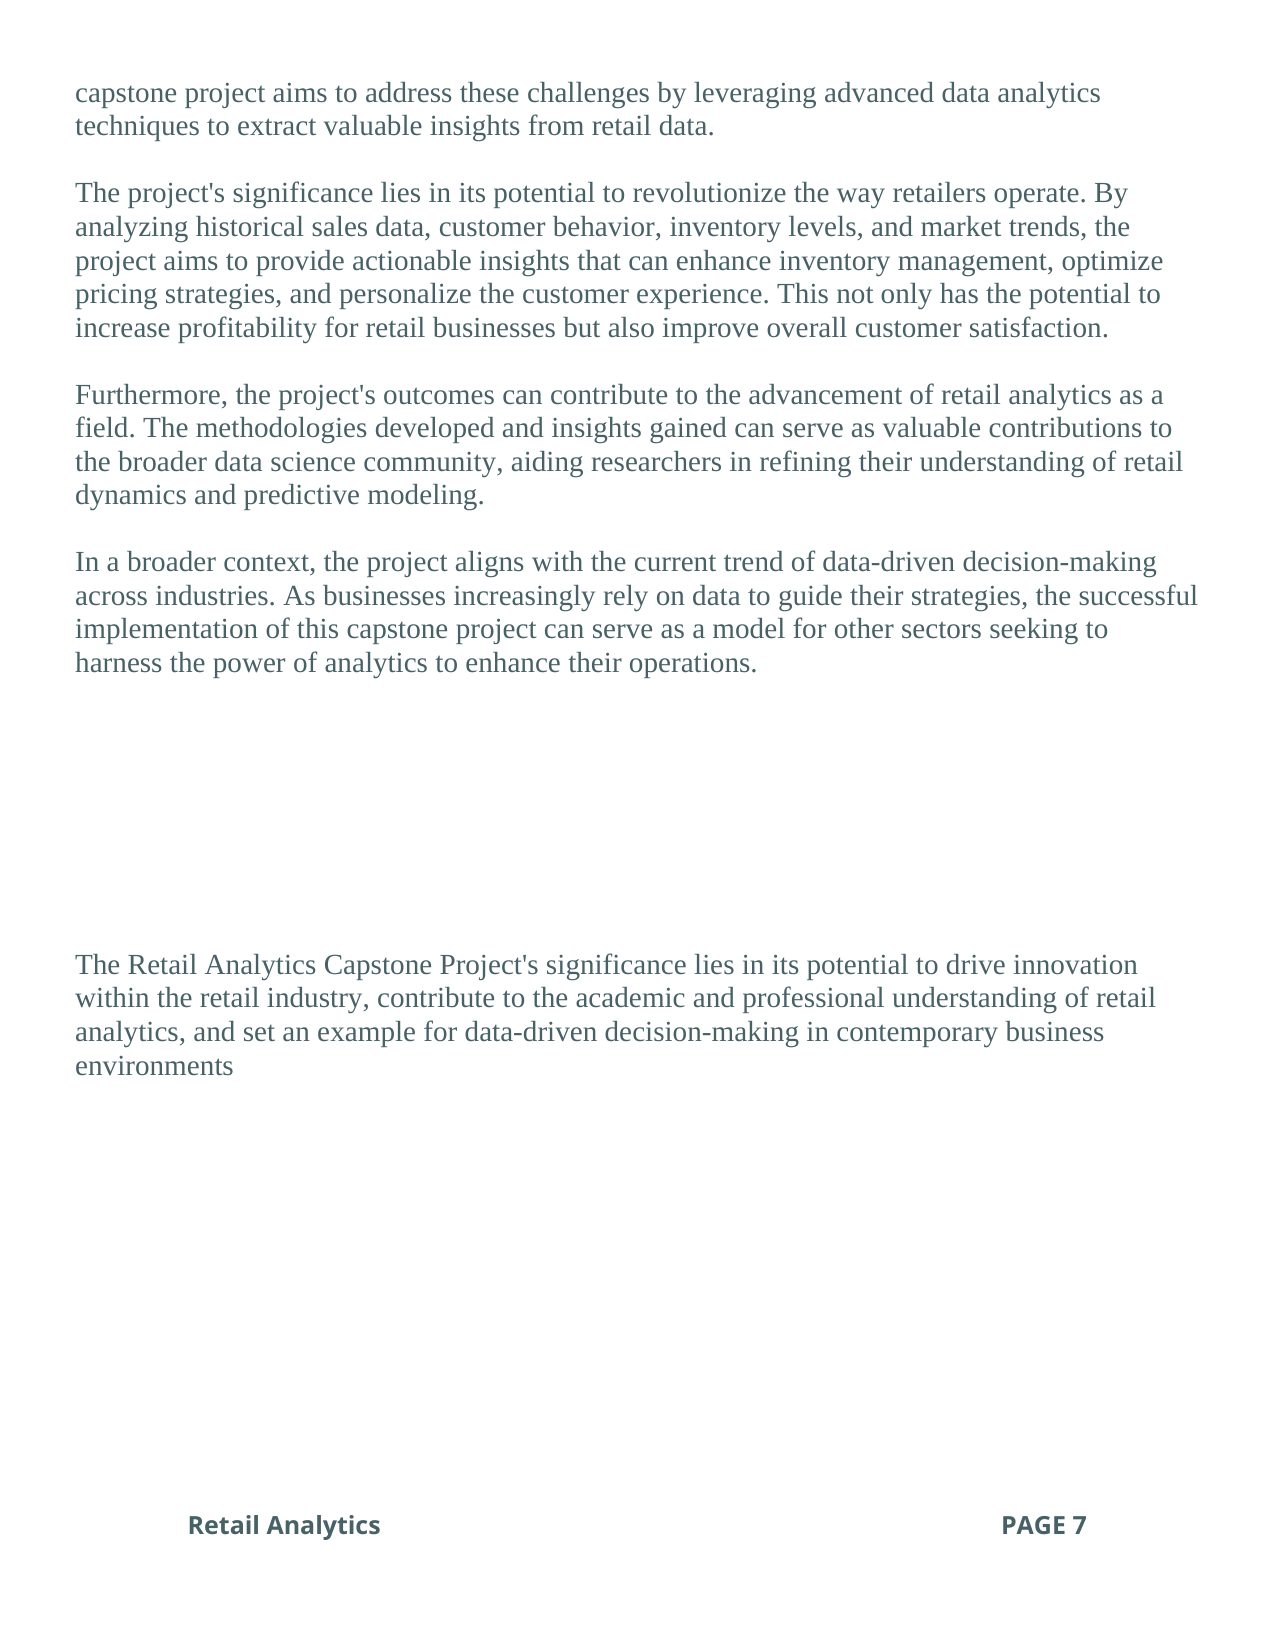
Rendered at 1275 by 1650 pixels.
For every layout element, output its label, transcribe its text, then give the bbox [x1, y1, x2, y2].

text Furthermore, the project's outcomes can contribute to the advancement of retail analytics as a field. The methodologies developed and insights gained can serve as valuable contributions to the broader data science community, aiding researchers in refining their understanding of retail dynamics and predictive modeling. [75, 377, 1200, 511]
text The project's significance lies in its potential to revolutionize the way retailers operate. By analyzing historical sales data, customer behavior, inventory levels, and market trends, the project aims to provide actionable insights that can enhance inventory management, optimize pricing strategies, and personalize the customer experience. This not only has the potential to increase profitability for retail businesses but also improve overall customer satisfaction. [75, 176, 1200, 343]
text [75, 75, 1200, 142]
text The Retail Analytics Capstone Project's significance lies in its potential to drive innovation within the retail industry, contribute to the academic and professional understanding of retail analytics, and set an example for data-driven decision-making in contemporary business environments [75, 947, 1200, 1081]
text In a broader context, the project aligns with the current trend of data-driven decision-making across industries. As businesses increasingly rely on data to guide their strategies, the successful implementation of this capstone project can serve as a model for other sectors seeking to harness the power of analytics to enhance their operations. [75, 544, 1200, 679]
